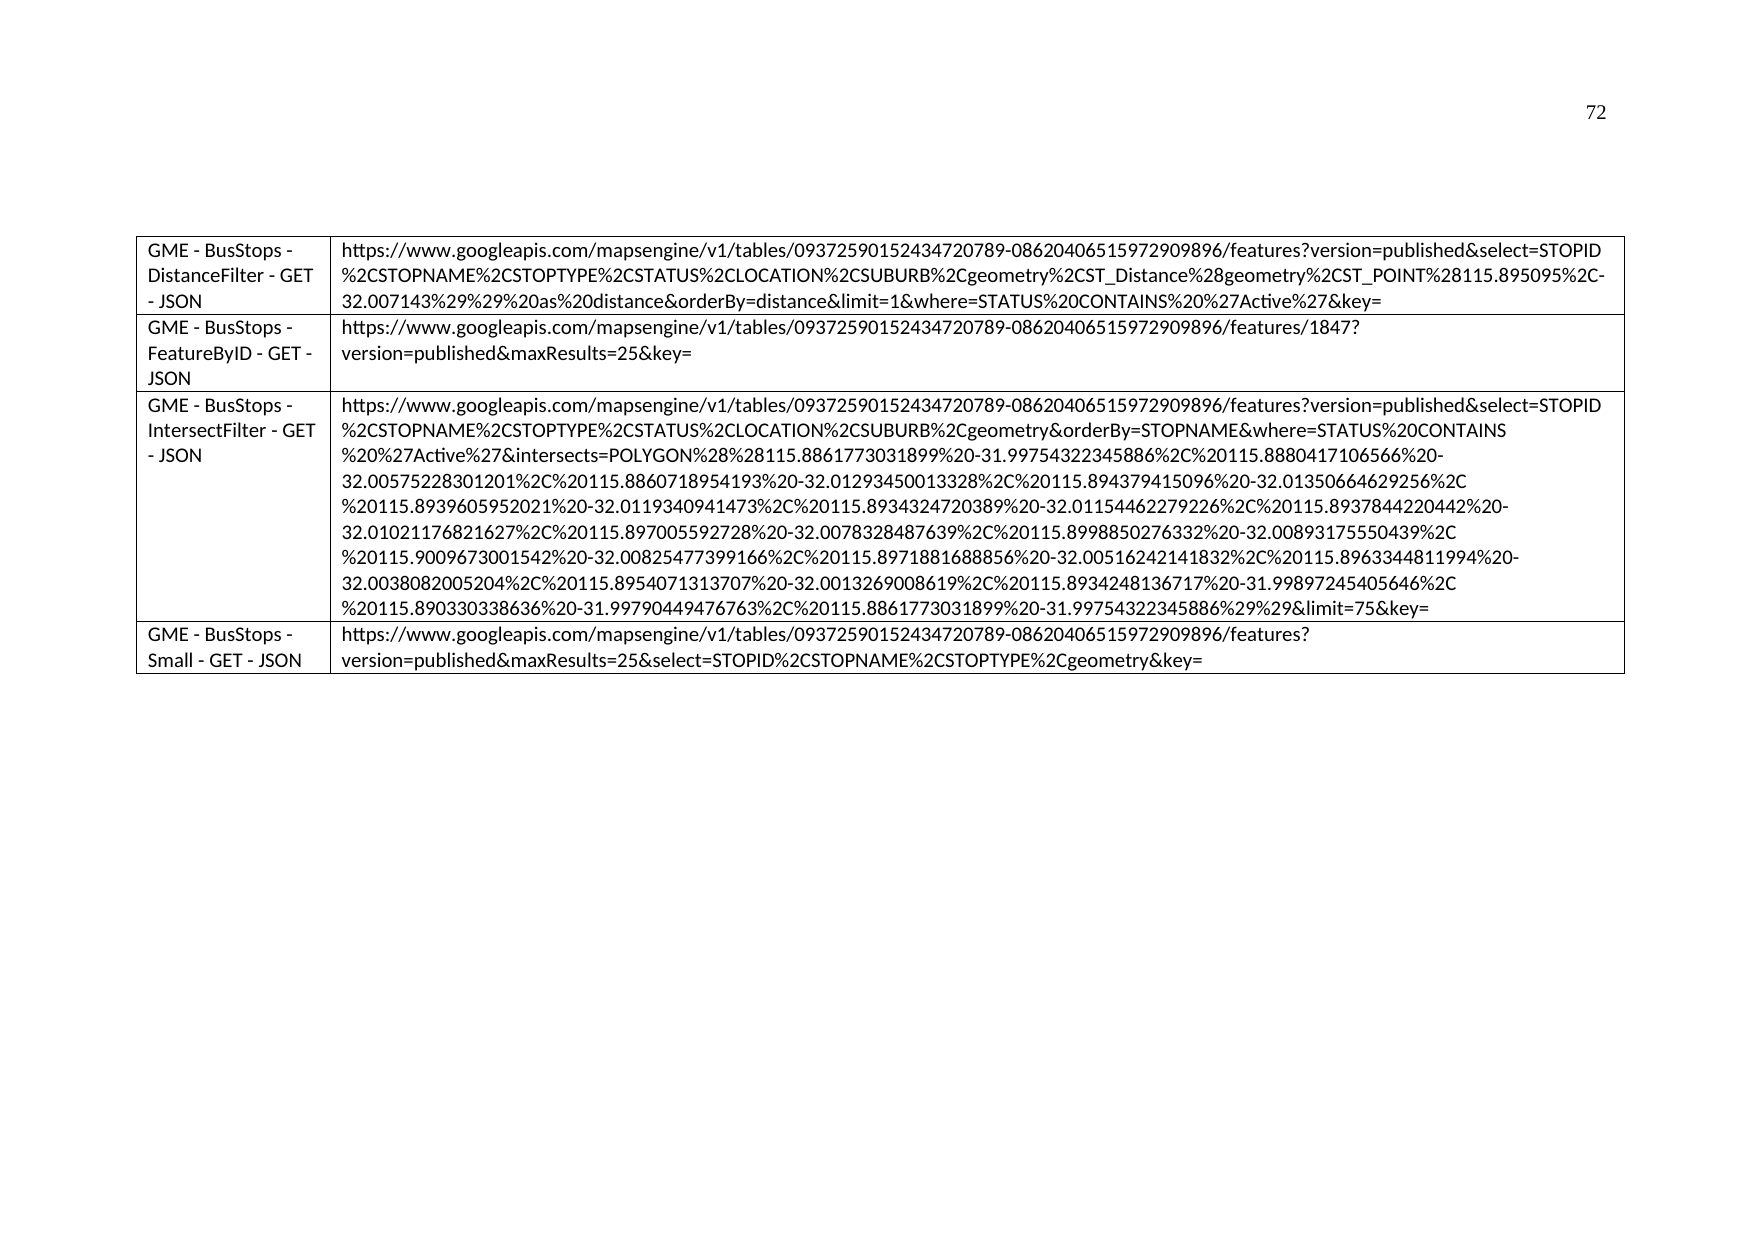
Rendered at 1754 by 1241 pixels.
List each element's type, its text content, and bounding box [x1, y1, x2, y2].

table_cell GME - BusStops - DistanceFilter - GET - JSON [137, 237, 330, 313]
table_cell https://www.googleapis.com/mapsengine/v1/tables/09372590152434720789-08620406515972909896/features?version=published&maxResults=25&select=STOPID%2CSTOPNAME%2CSTOPTYPE%2Cgeometry&key= [331, 622, 1624, 672]
table_cell https://www.googleapis.com/mapsengine/v1/tables/09372590152434720789-08620406515972909896/features?version=published&select=STOPID%2CSTOPNAME%2CSTOPTYPE%2CSTATUS%2CLOCATION%2CSUBURB%2Cgeometry&orderBy=STOPNAME&where=STATUS%20CONTAINS%20%27Active%27&intersects=POLYGON%28%28115.8861773031899%20-31.99754322345886%2C%20115.8880417106566%20-32.00575228301201%2C%20115.8860718954193%20-32.01293450013328%2C%20115.894379415096%20-32.01350664629256%2C%20115.8939605952021%20-32.0119340941473%2C%20115.8934324720389%20-32.01154462279226%2C%20115.8937844220442%20-32.01021176821627%2C%20115.897005592728%20-32.0078328487639%2C%20115.8998850276332%20-32.00893175550439%2C%20115.9009673001542%20-32.00825477399166%2C%20115.8971881688856%20-32.00516242141832%2C%20115.8963344811994%20-32.0038082005204%2C%20115.8954071313707%20-32.0013269008619%2C%20115.8934248136717%20-31.99897245405646%2C%20115.890330338636%20-31.99790449476763%2C%20115.8861773031899%20-31.99754322345886%29%29&limit=75&key= [331, 392, 1624, 621]
table_cell GME - BusStops - FeatureByID - GET - JSON [137, 315, 330, 391]
table_cell https://www.googleapis.com/mapsengine/v1/tables/09372590152434720789-08620406515972909896/features?version=published&select=STOPID%2CSTOPNAME%2CSTOPTYPE%2CSTATUS%2CLOCATION%2CSUBURB%2Cgeometry%2CST_Distance%28geometry%2CST_POINT%28115.895095%2C-32.007143%29%29%20as%20distance&orderBy=distance&limit=1&where=STATUS%20CONTAINS%20%27Active%27&key= [331, 237, 1624, 313]
table_cell https://www.googleapis.com/mapsengine/v1/tables/09372590152434720789-08620406515972909896/features/1847?version=published&maxResults=25&key= [331, 315, 1624, 391]
table_cell GME - BusStops - IntersectFilter - GET - JSON [137, 392, 330, 621]
table_cell GME - BusStops - Small - GET - JSON [137, 622, 330, 672]
